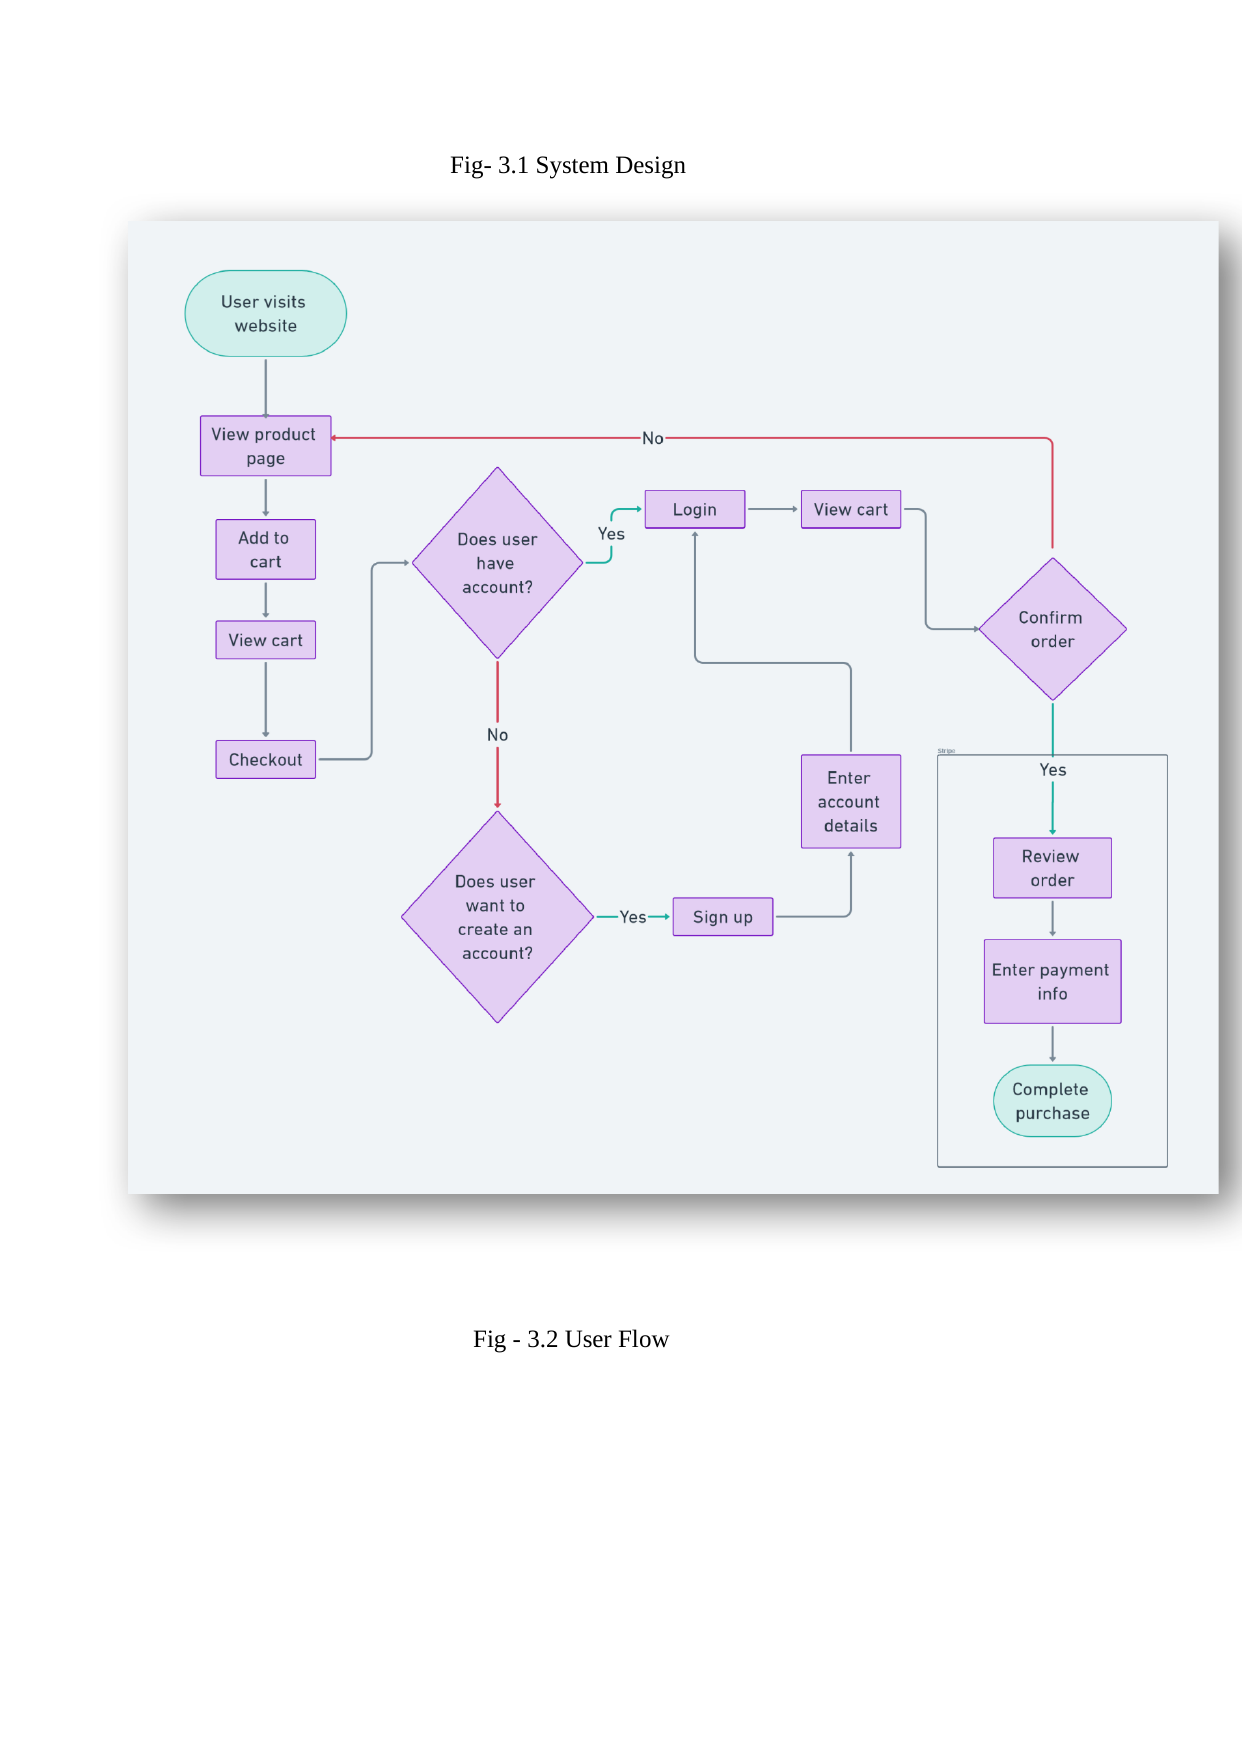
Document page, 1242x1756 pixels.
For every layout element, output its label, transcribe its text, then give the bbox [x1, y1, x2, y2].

text Fig- 3.1 System Design [187, 150, 948, 179]
picture [128, 221, 1219, 1194]
text Fig - 3.2 User Flow [187, 1324, 948, 1353]
